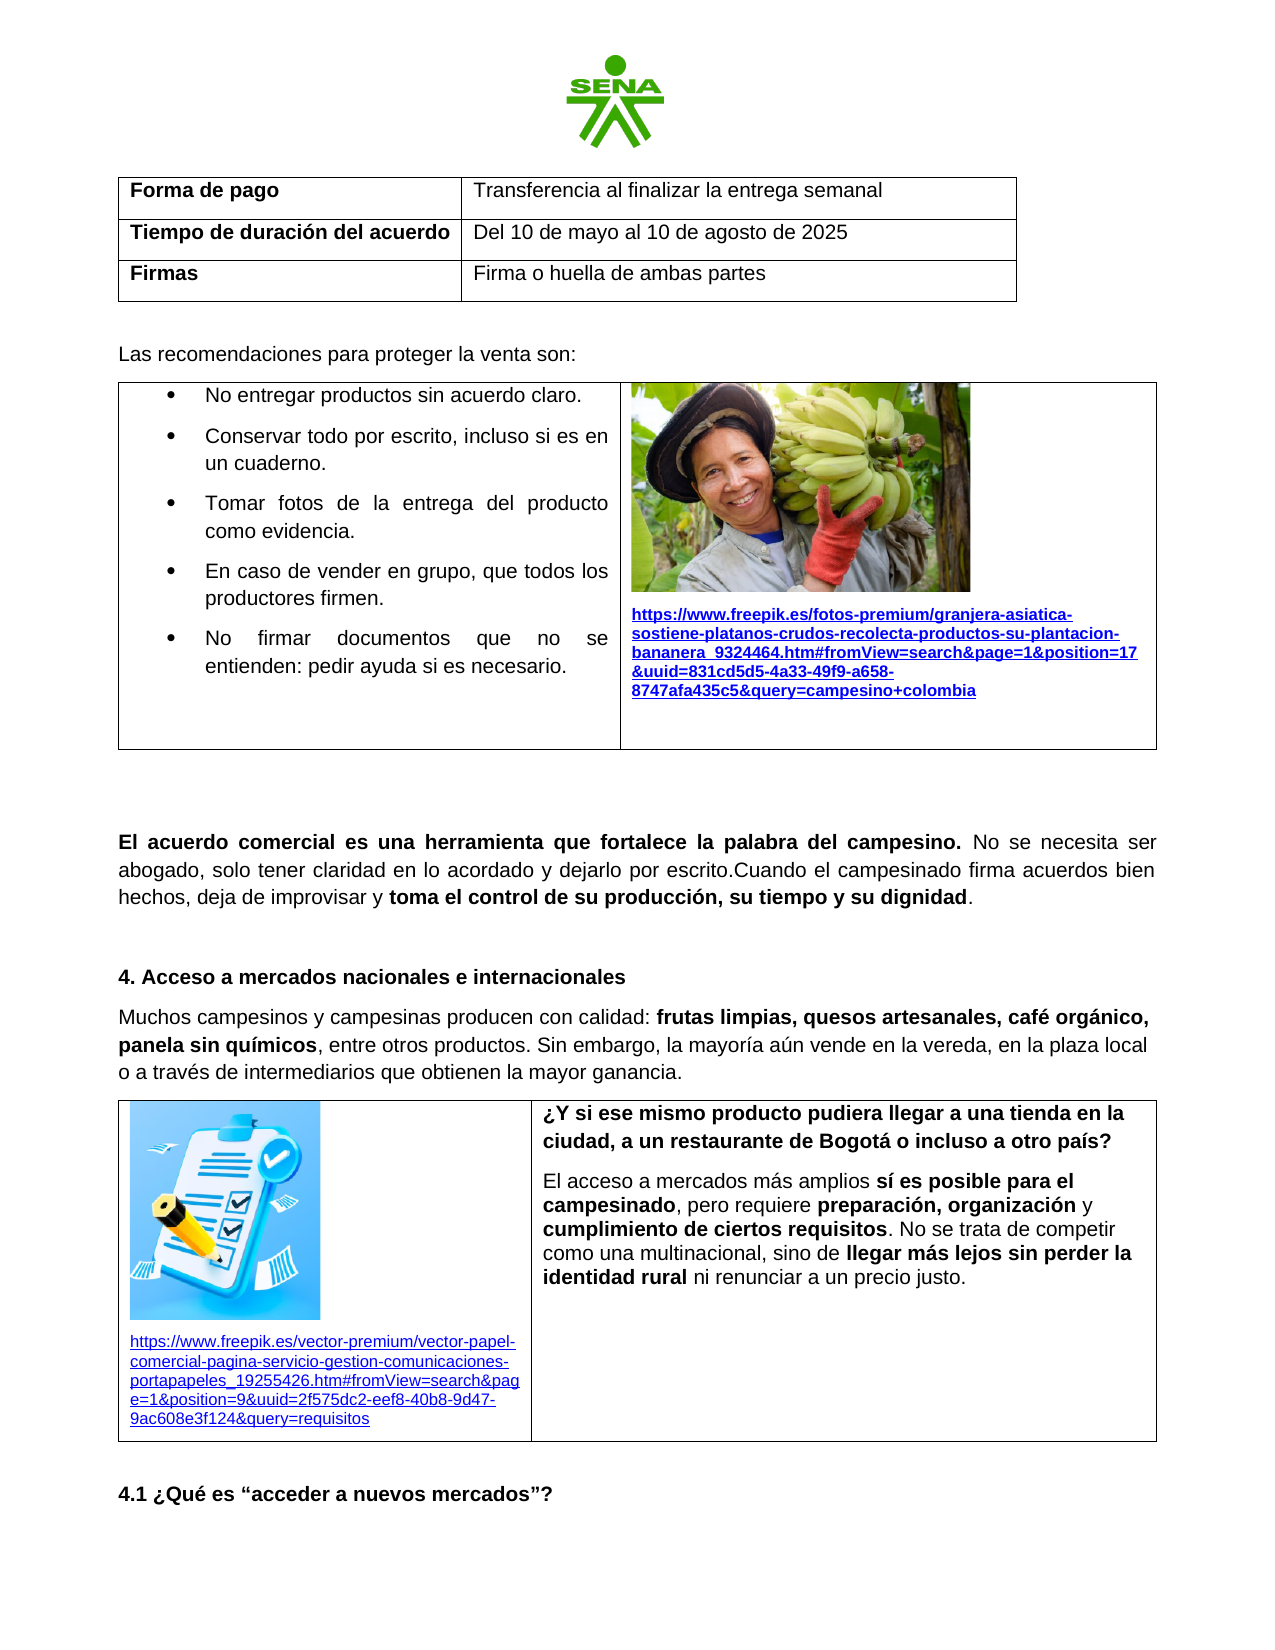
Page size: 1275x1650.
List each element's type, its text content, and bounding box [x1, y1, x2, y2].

table_header https://www.freepik.es/vector-premium/vector-papel-comercial-pagina-servicio-gestion-comunicaciones-portapapeles_19255426.htm#fromView=search&page=1&position=9&uuid=2f575dc2-eef8-40b8-9d47-9ac608e3f124&query=requisitos [119, 1101, 531, 1441]
text Las recomendaciones para proteger la venta son: [118, 342, 1157, 366]
table_header https://www.freepik.es/fotos-premium/granjera-asiatica-sostiene-platanos-crudos-recolecta-productos-su-plantacion-bananera_9324464.htm#fromView=search&page=1&position=17&uuid=831cd5d5-4a33-49f9-a658-8747afa435c5&query=campesino+colombia [621, 383, 1156, 749]
table_cell Firmas [119, 261, 461, 301]
text 4.1 ¿Qué es “acceder a nuevos mercados”? [118, 1482, 1157, 1506]
picture [129, 1101, 321, 1320]
table_cell Del 10 de mayo al 10 de agosto de 2025 [462, 220, 1016, 260]
text Muchos campesinos y campesinas producen con calidad: frutas limpias, quesos artesanales, café orgánico, panela sin químicos, entre otros productos. Sin embargo, la mayoría aún vende en la vereda, en la plaza local o a través de intermediarios que obtienen la mayor ganancia. [118, 1005, 1157, 1084]
table_cell Firma o huella de ambas partes [462, 261, 1016, 301]
table_header No entregar productos sin acuerdo claro. Conservar todo por escrito, incluso si es en un cuaderno. Tomar fotos de la entrega del producto como evidencia. En caso de vender en grupo, que todos los productores firmen. No firmar documentos que no se entienden: pedir ayuda si es necesario. [119, 383, 620, 749]
table_cell Forma de pago [119, 178, 461, 218]
picture [631, 383, 971, 592]
table_cell Transferencia al finalizar la entrega semanal [462, 178, 1016, 218]
subtitle 4. Acceso a mercados nacionales e internacionales [118, 965, 1157, 989]
text El acuerdo comercial es una herramienta que fortalece la palabra del campesino. No se necesita ser abogado, solo tener claridad en lo acordado y dejarlo por escrito.Cuando el campesinado firma acuerdos bien hechos, deja de improvisar y toma el control de su producción, su tiempo y su dignidad. [118, 830, 1157, 909]
table_cell Tiempo de duración del acuerdo [119, 220, 461, 260]
picture [566, 55, 664, 148]
table_header ¿Y si ese mismo producto pudiera llegar a una tienda en la ciudad, a un restaurante de Bogotá o incluso a otro país? El acceso a mercados más amplios sí es posible para el campesinado, pero requiere preparación, organización y cumplimiento de ciertos requisitos. No se trata de competir como una multinacional, sino de llegar más lejos sin perder la identidad rural ni renunciar a un precio justo. [532, 1101, 1156, 1441]
